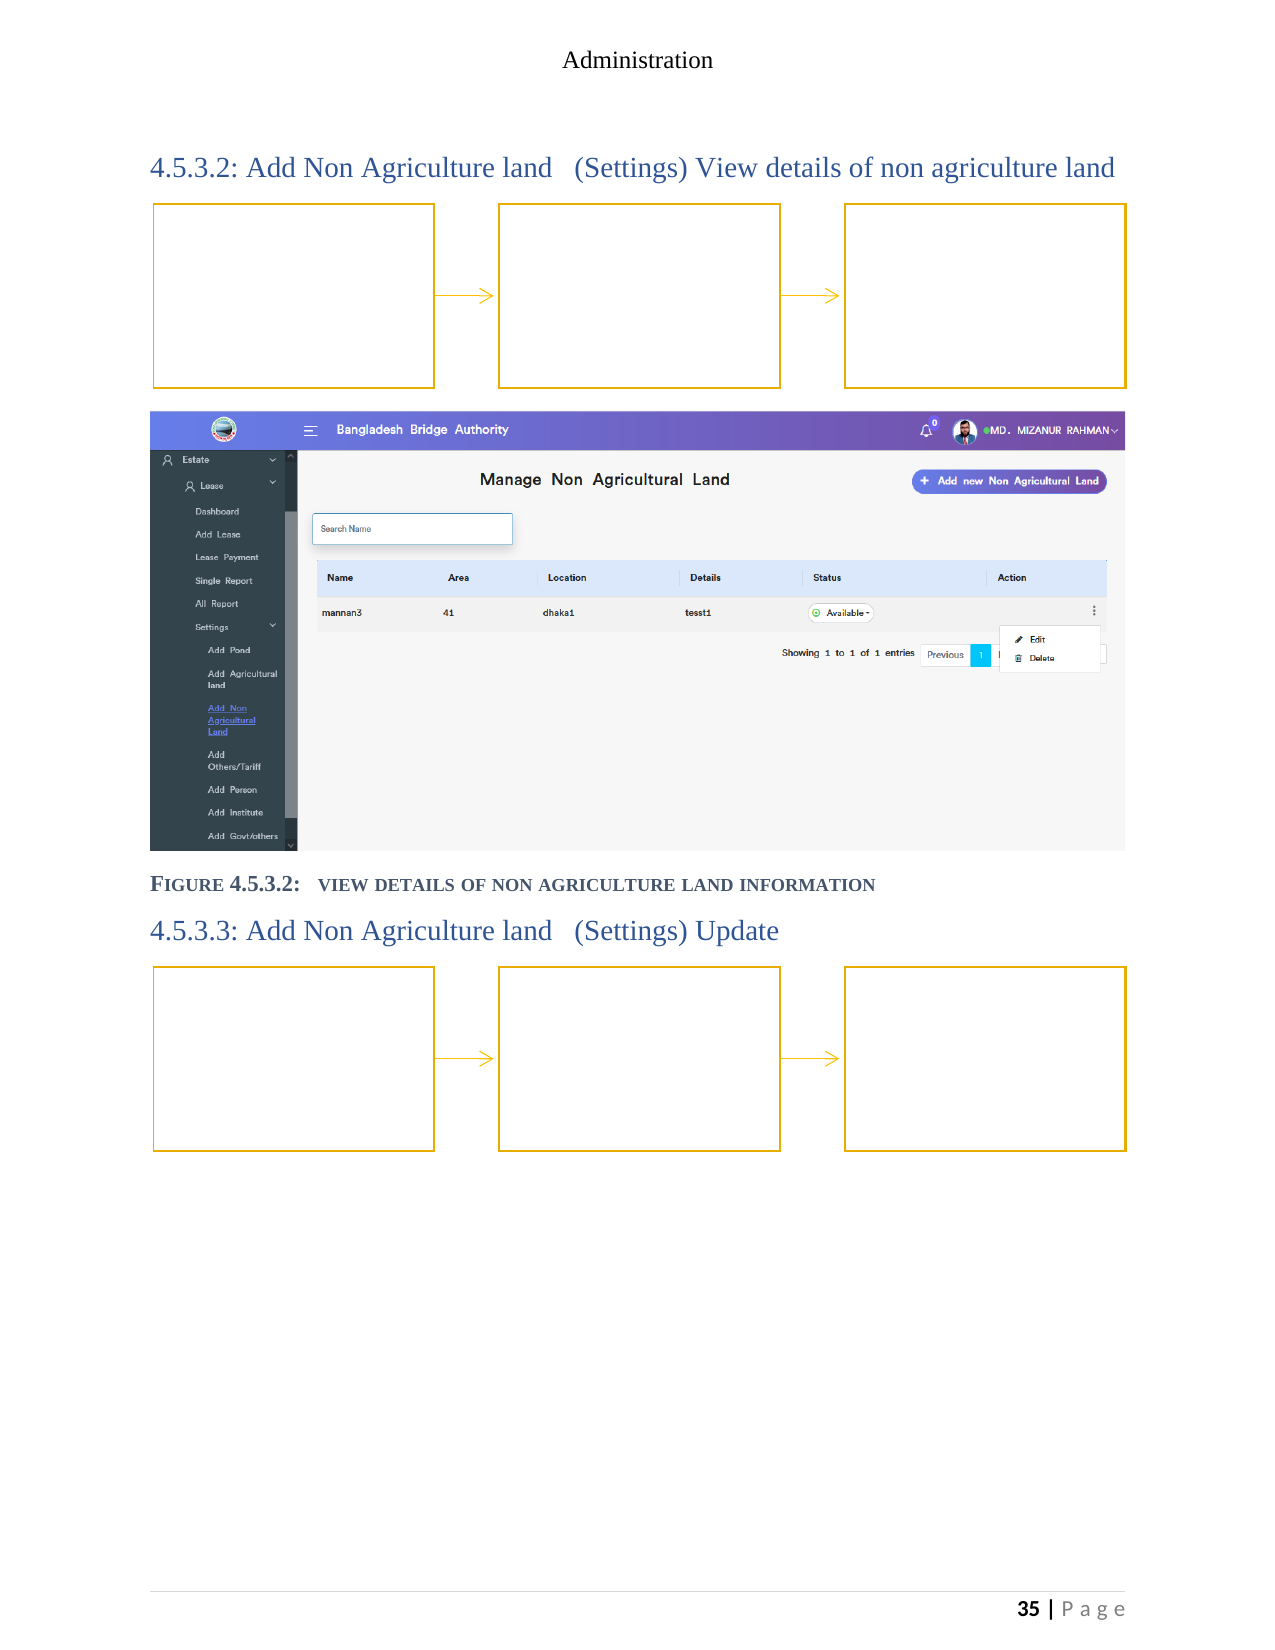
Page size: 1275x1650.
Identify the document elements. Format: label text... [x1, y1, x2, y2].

text Figure 4.5.3.2: view details of non agriculture land information [150, 870, 1125, 896]
subtitle 4.5.3.3: Add Non Agriculture land (Settings) Update [150, 913, 1125, 946]
picture [150, 410, 1125, 851]
subtitle 4.5.3.2: Add Non Agriculture land (Settings) View details of non agriculture land [150, 150, 1125, 183]
